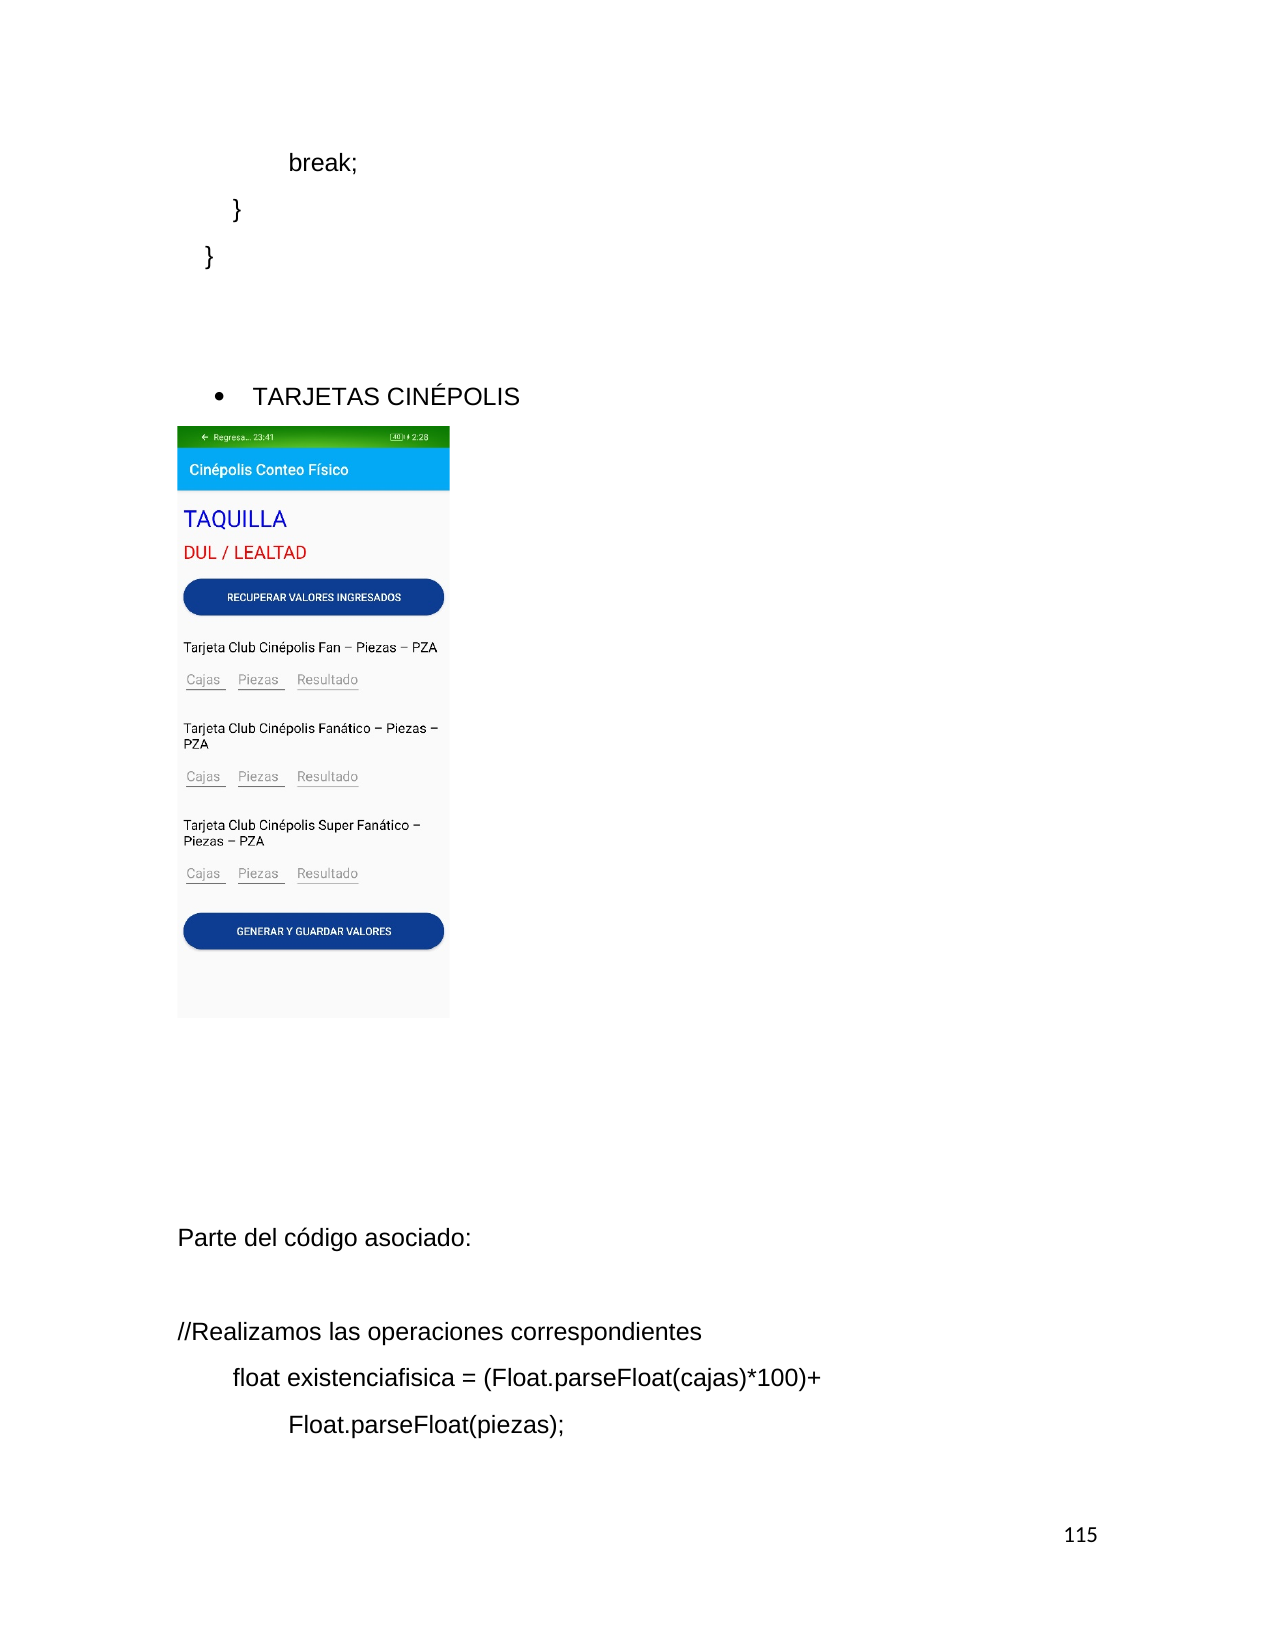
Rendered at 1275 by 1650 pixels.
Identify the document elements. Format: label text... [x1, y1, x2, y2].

list TARJETAS CINÉPOLIS [215, 382, 1098, 410]
text } [177, 194, 1098, 223]
picture [177, 426, 450, 448]
picture [309, 464, 315, 474]
text float existenciafisica = (Float.parseFloat(cajas)*100)+ [177, 1363, 1098, 1392]
text //Realizamos las operaciones correspondientes [177, 1317, 1098, 1345]
picture [190, 464, 251, 477]
text Float.parseFloat(piezas); [177, 1410, 1098, 1439]
text break; [177, 148, 1098, 176]
text } [177, 241, 1098, 270]
picture [317, 464, 339, 475]
text Parte del código asociado: [177, 1223, 1098, 1252]
picture [340, 467, 348, 475]
picture [177, 490, 450, 1018]
picture [257, 466, 304, 475]
